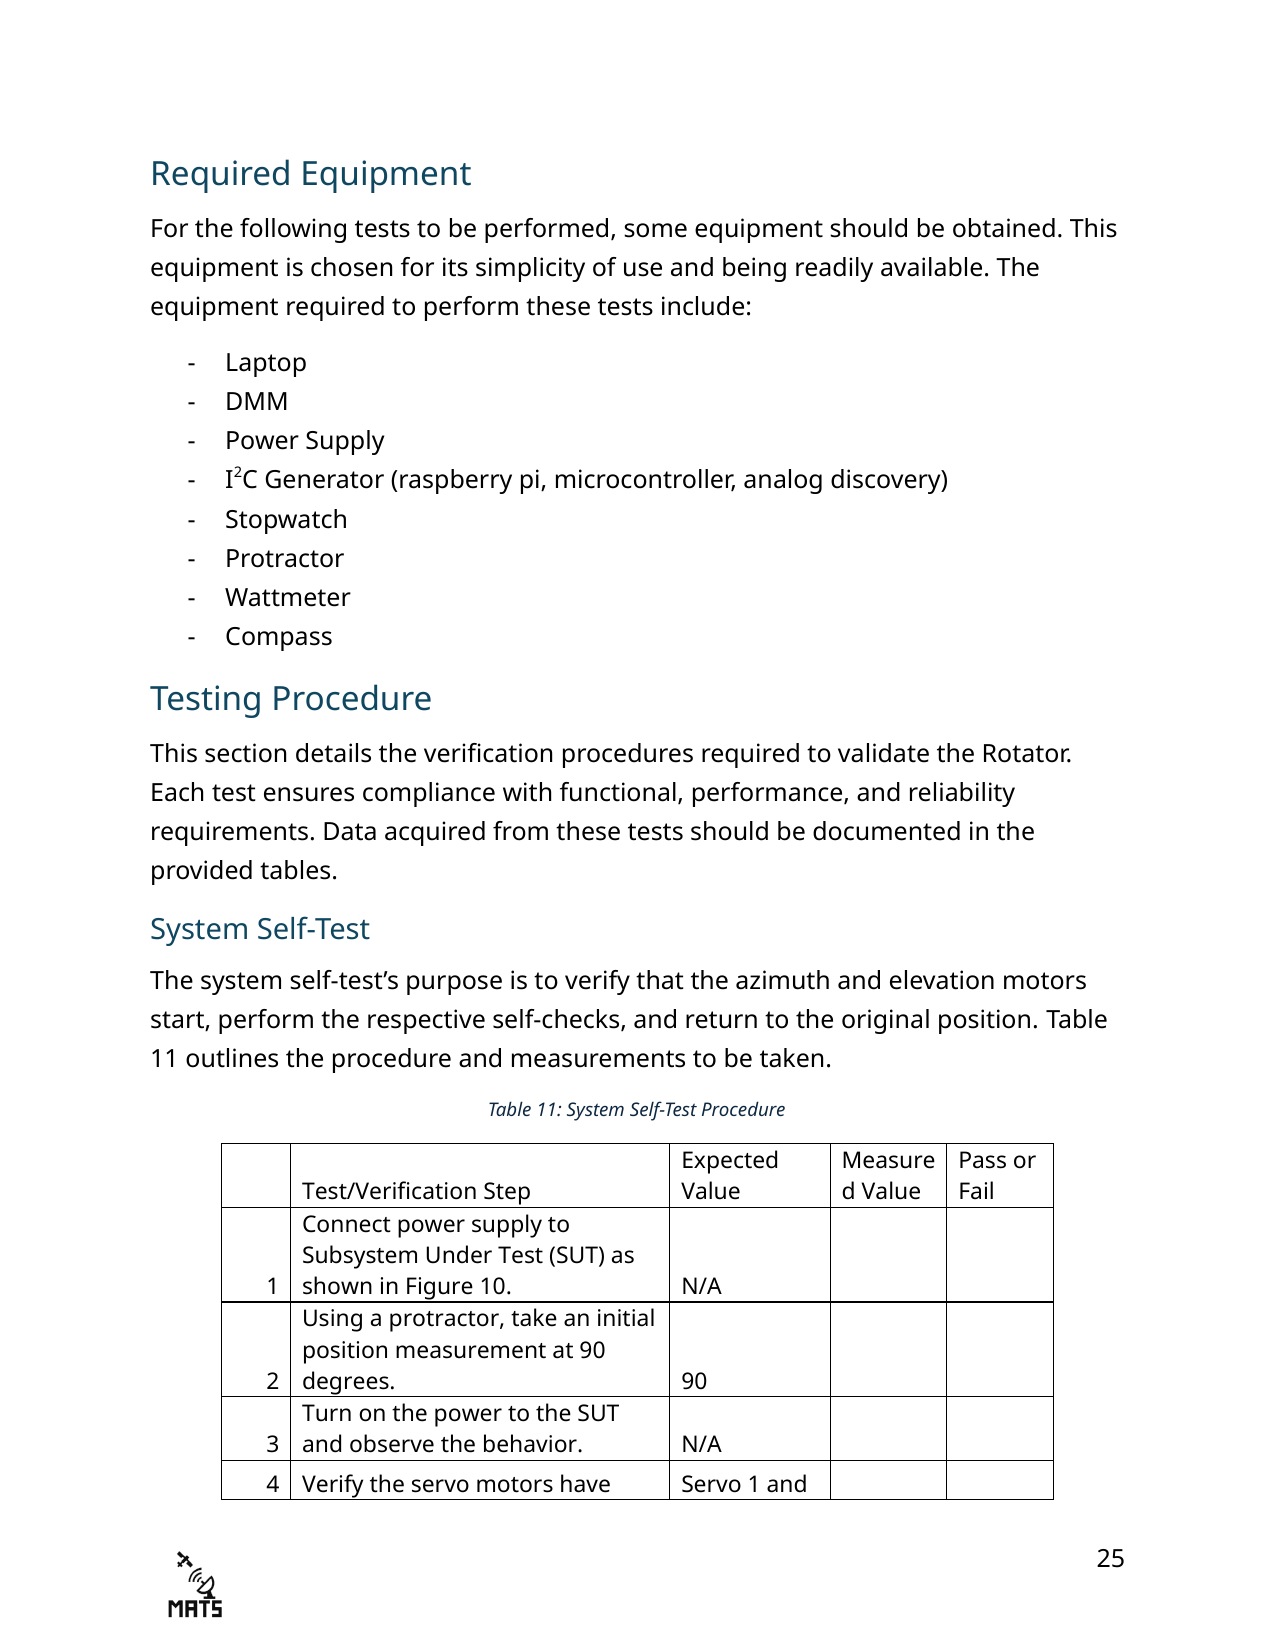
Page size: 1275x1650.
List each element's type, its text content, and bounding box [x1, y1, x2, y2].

subtitle Testing Procedure [150, 675, 1125, 720]
list Laptop [187, 345, 1125, 379]
text For the following tests to be performed, some equipment should be obtained. This equipment is chosen for its simplicity of use and being readily available. The equipment required to perform these tests include: [150, 211, 1125, 323]
table_header Test/Verification Step [291, 1144, 669, 1207]
list Power Supply [187, 423, 1125, 457]
list Wattmeter [187, 580, 1125, 614]
text The system self-test’s purpose is to verify that the azimuth and elevation motors start, perform the respective self-checks, and return to the original position. Table 11 outlines the procedure and measurements to be taken. [150, 962, 1125, 1075]
table_cell N/A [670, 1397, 830, 1460]
table_cell 1 [222, 1208, 290, 1301]
subtitle System Self-Test [150, 908, 1125, 948]
table_cell [831, 1397, 946, 1460]
table_cell Turn on the power to the SUT and observe the behavior. [291, 1397, 669, 1460]
table_cell [947, 1208, 1053, 1301]
table_header Pass or Fail [947, 1144, 1053, 1207]
table_cell 3 [222, 1397, 290, 1460]
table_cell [670, 1461, 830, 1499]
text This section details the verification procedures required to validate the Rotator. Each test ensures compliance with functional, performance, and reliability requirements. Data acquired from these tests should be documented in the provided tables. [150, 735, 1125, 887]
list Compass [187, 619, 1125, 653]
table_cell [947, 1397, 1053, 1460]
subtitle Required Equipment [150, 150, 1125, 195]
text Table 11: System Self-Test Procedure [150, 1097, 1125, 1122]
table_cell 90 [670, 1303, 830, 1396]
list I2C Generator (raspberry pi, microcontroller, analog discovery) [187, 462, 1125, 496]
table_cell 4 [222, 1461, 290, 1499]
table_cell [947, 1461, 1053, 1499]
table_header Expected Value [670, 1144, 830, 1207]
list Stopwatch [187, 501, 1125, 535]
picture [150, 1542, 240, 1632]
list DMM [187, 384, 1125, 418]
table_header Measured Value [831, 1144, 946, 1207]
table_cell [831, 1303, 946, 1396]
table_cell [947, 1303, 1053, 1396]
list Protractor [187, 541, 1125, 574]
table_cell Connect power supply to Subsystem Under Test (SUT) as shown in Figure 7. [291, 1208, 669, 1301]
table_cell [291, 1461, 669, 1499]
table_header [222, 1144, 290, 1207]
table_cell [831, 1208, 946, 1301]
table_cell [831, 1461, 946, 1499]
table_cell Using a protractor, take an initial position measurement at 90 degrees. [291, 1303, 669, 1396]
table_cell 2 [222, 1303, 290, 1396]
table_cell N/A [670, 1208, 830, 1301]
